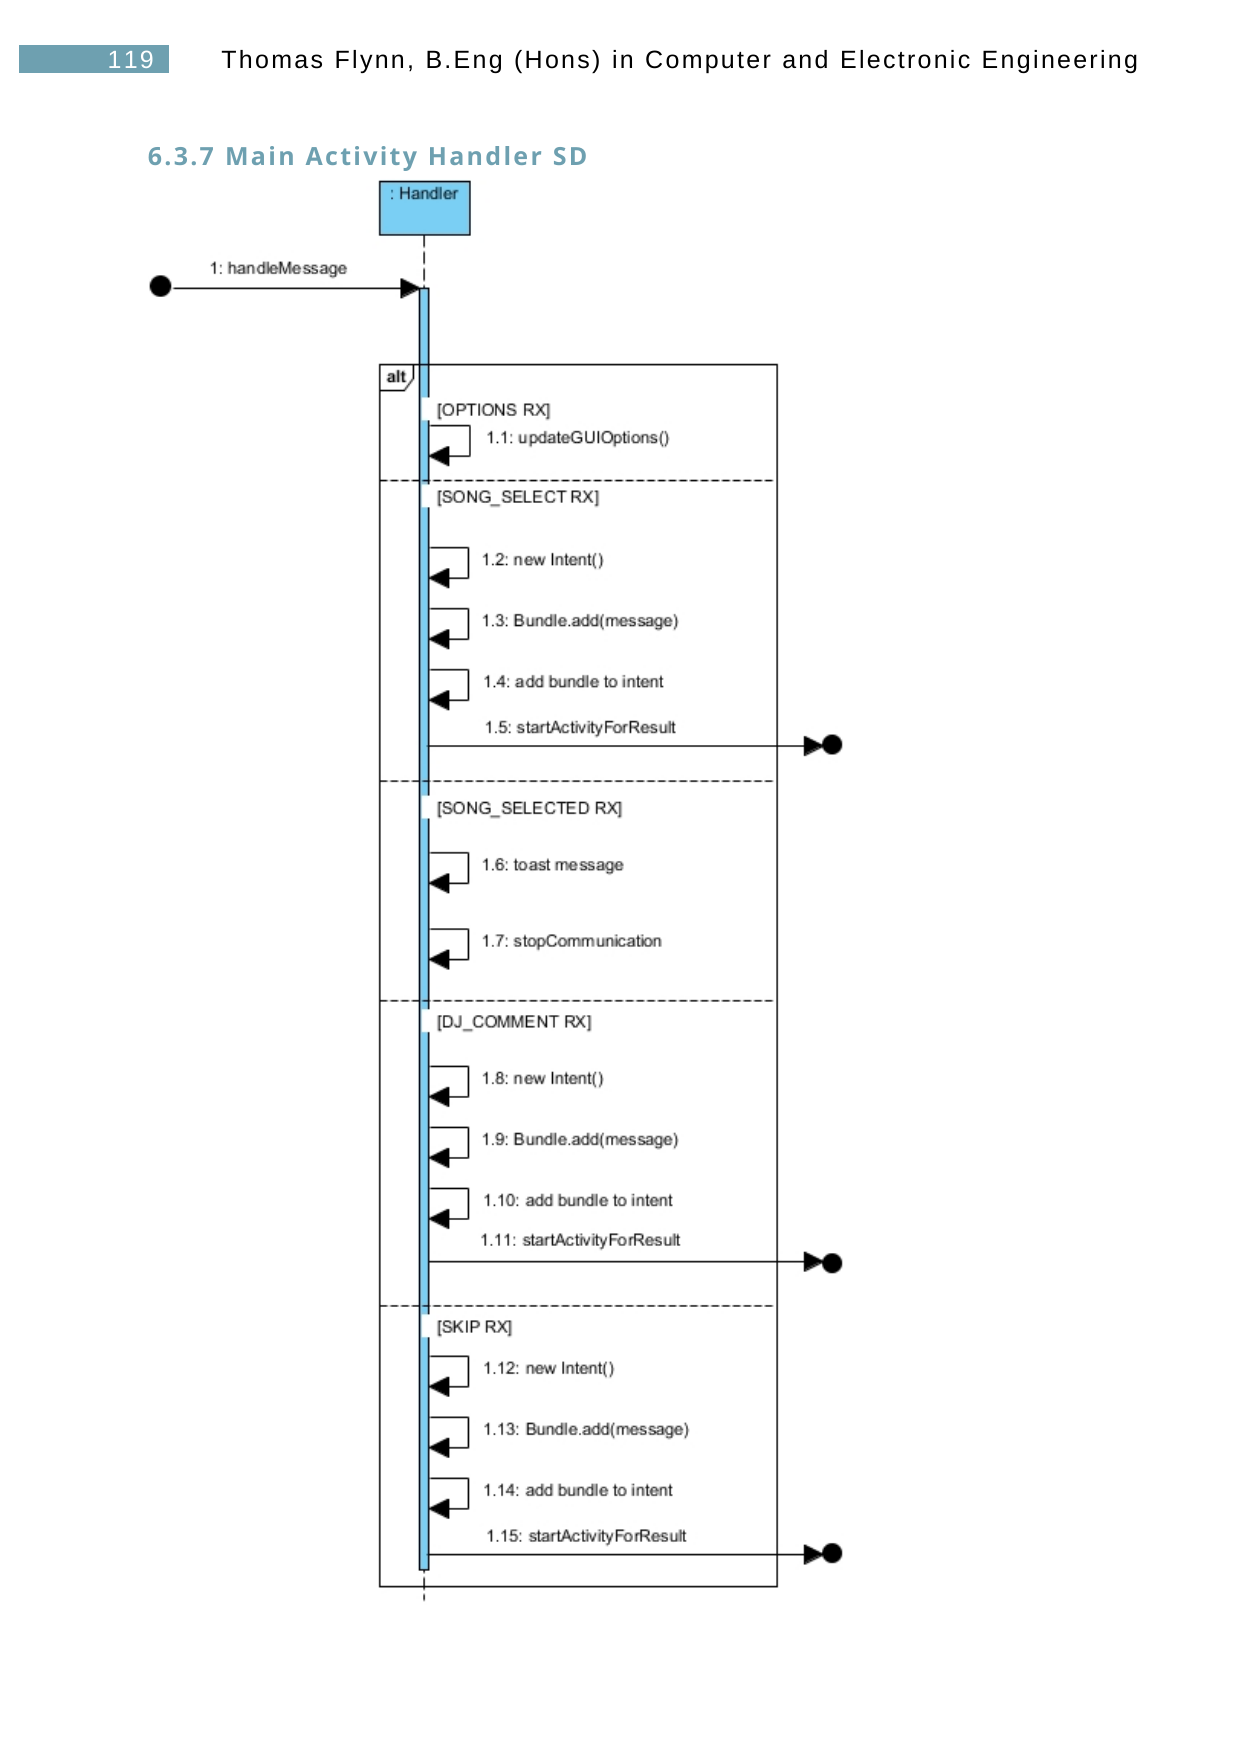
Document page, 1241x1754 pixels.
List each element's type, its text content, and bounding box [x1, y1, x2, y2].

subtitle 6.3.7 Main Activity Handler SD [148, 139, 1122, 173]
picture [147, 178, 850, 1606]
